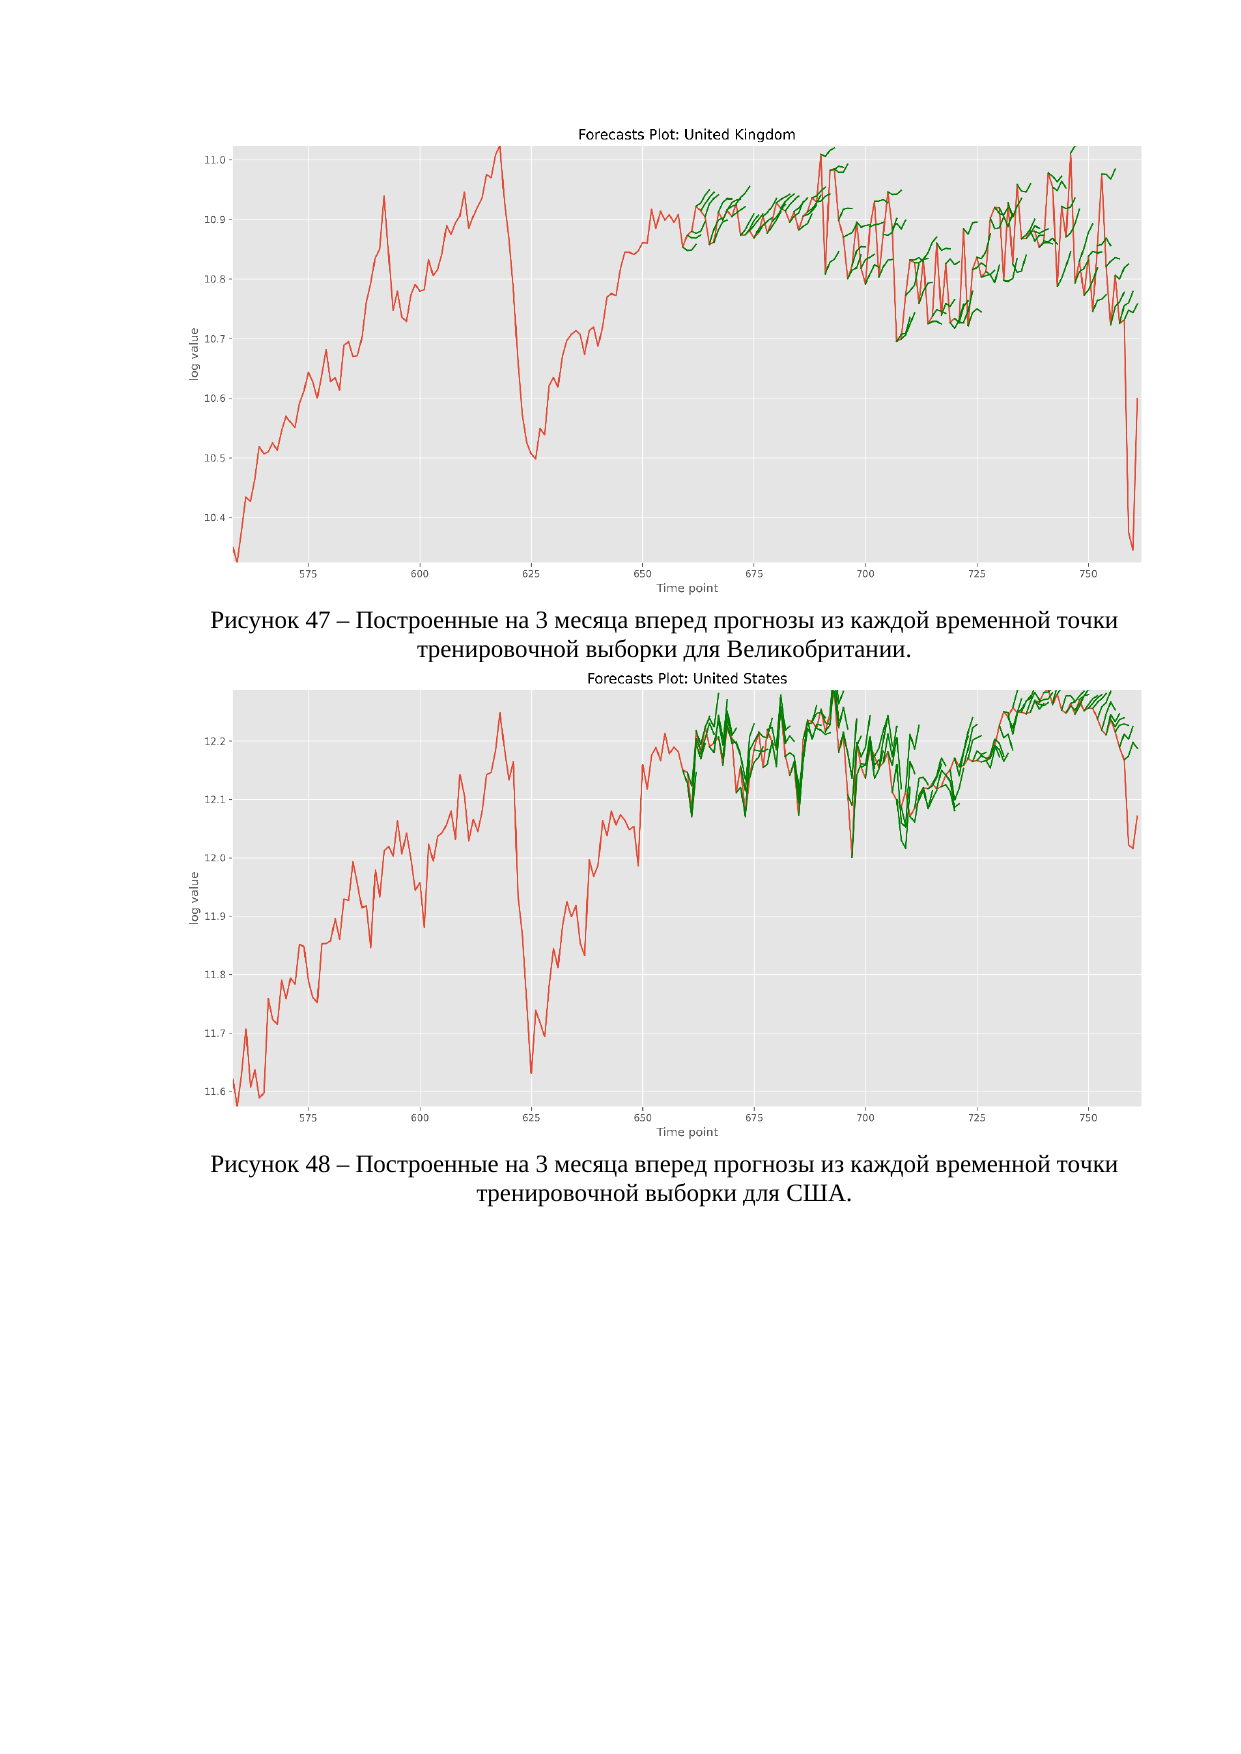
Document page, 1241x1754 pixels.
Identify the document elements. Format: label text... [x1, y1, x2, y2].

picture [177, 662, 1152, 1150]
text Рисунок 47 – Построенные на 3 месяца вперед прогнозы из каждой временной точки тренировочной выборки для Великобритании. [177, 606, 1152, 662]
picture [177, 118, 1152, 606]
text Рисунок 48 – Построенные на 3 месяца вперед прогнозы из каждой временной точки тренировочной выборки для США. [177, 1150, 1152, 1207]
